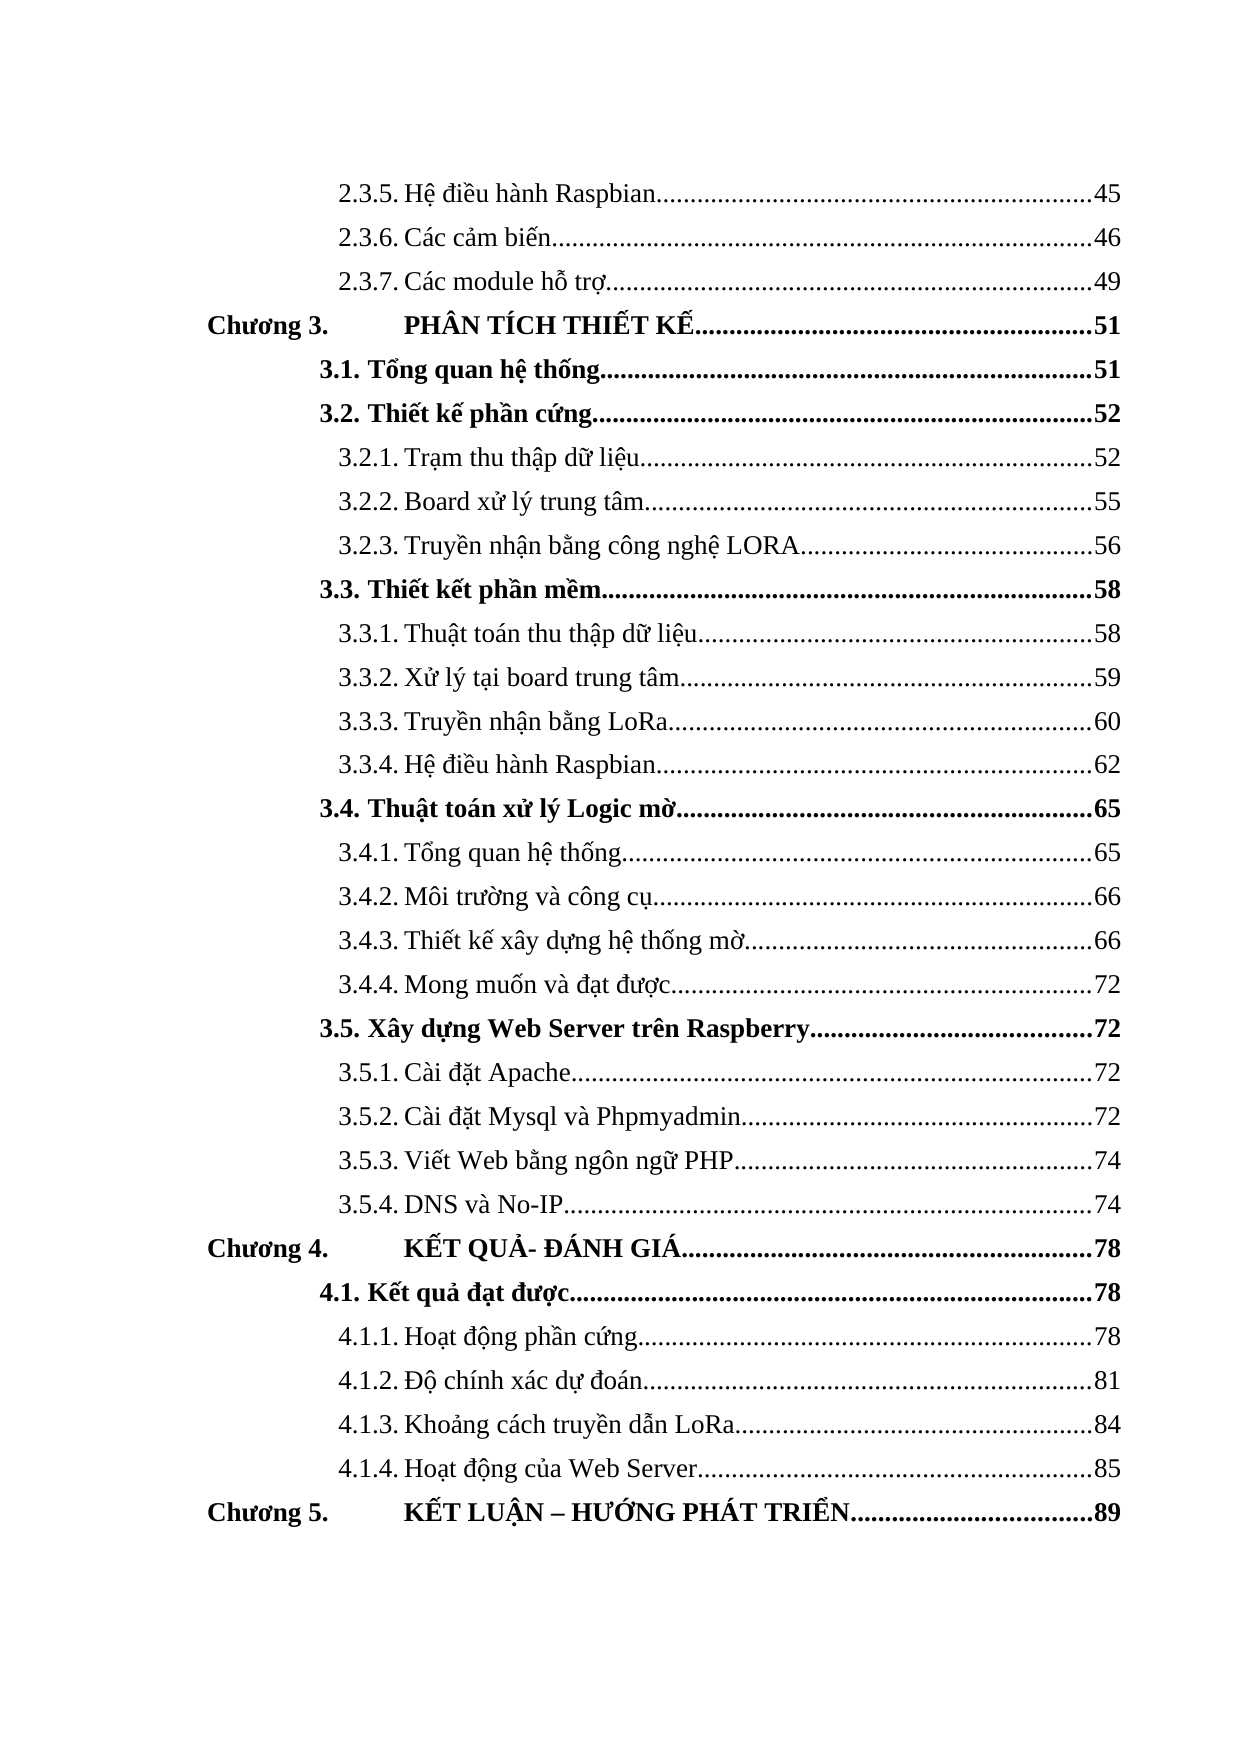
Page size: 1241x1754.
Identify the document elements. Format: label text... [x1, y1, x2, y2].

text 3.4.4. Mong muốn và đạt được. 72 [338, 968, 1122, 999]
text 3.3.2. Xử lý tại board trung tâm. 59 [338, 661, 1122, 692]
text 4.1. Kết quả đạt được. 78 [319, 1276, 1122, 1307]
text 3.2.3. Truyền nhận bằng công nghệ LORA. 56 [338, 529, 1122, 560]
text 3.3.1. Thuật toán thu thập dữ liệu. 58 [338, 617, 1122, 648]
text 3.3.3. Truyền nhận bằng LoRa. 60 [338, 705, 1122, 736]
text 3.5.4. DNS và No-IP 74 [338, 1188, 1122, 1219]
text 3.4.1. Tổng quan hệ thống. 65 [338, 837, 1122, 868]
text 3.5.3. Viết Web bằng ngôn ngữ PHP 74 [338, 1144, 1122, 1175]
text 3.2.1. Trạm thu thập dữ liệu. 52 [338, 441, 1122, 472]
text 4.1.2. Độ chính xác dự đoán. 81 [338, 1364, 1122, 1395]
text 3.3. Thiết kết phần mềm. 58 [319, 573, 1122, 604]
text 3.5.1. Cài đặt Apache 72 [338, 1056, 1122, 1087]
text Chương 4. KẾT QUẢ- ĐÁNH GIÁ 78 [207, 1232, 1122, 1263]
text 4.1.3. Khoảng cách truyền dẫn LoRa. 84 [338, 1408, 1122, 1439]
text 3.5.2. Cài đặt Mysql và Phpmyadmin. 72 [338, 1100, 1122, 1131]
text 2.3.7. Các module hỗ trợ. 49 [338, 265, 1122, 296]
text 2.3.5. Hệ điều hành Raspbian. 45 [338, 177, 1122, 208]
text 3.4.2. Môi trường và công cụ. 66 [338, 881, 1122, 912]
text 4.1.4. Hoạt động của Web Server. 85 [338, 1452, 1122, 1483]
text 3.4. Thuật toán xử lý Logic mờ. 65 [319, 793, 1122, 824]
text 3.5. Xây dựng Web Server trên Raspberry. 72 [319, 1012, 1122, 1043]
text 3.1. Tổng quan hệ thống. 51 [319, 353, 1122, 384]
text 3.3.4. Hệ điều hành Raspbian. 62 [338, 749, 1122, 780]
text Chương 3. PHÂN TÍCH THIẾT KẾ 51 [207, 309, 1122, 340]
text 4.1.1. Hoạt động phần cứng. 78 [338, 1320, 1122, 1351]
text 3.2.2. Board xử lý trung tâm. 55 [338, 485, 1122, 516]
text Chương 5. KẾT LUẬN – HƯỚNG PHÁT TRIỂN 89 [207, 1496, 1122, 1527]
text 2.3.6. Các cảm biến. 46 [338, 221, 1122, 252]
text 3.2. Thiết kế phần cứng. 52 [319, 397, 1122, 428]
text 3.4.3. Thiết kế xây dựng hệ thống mờ. 66 [338, 924, 1122, 956]
